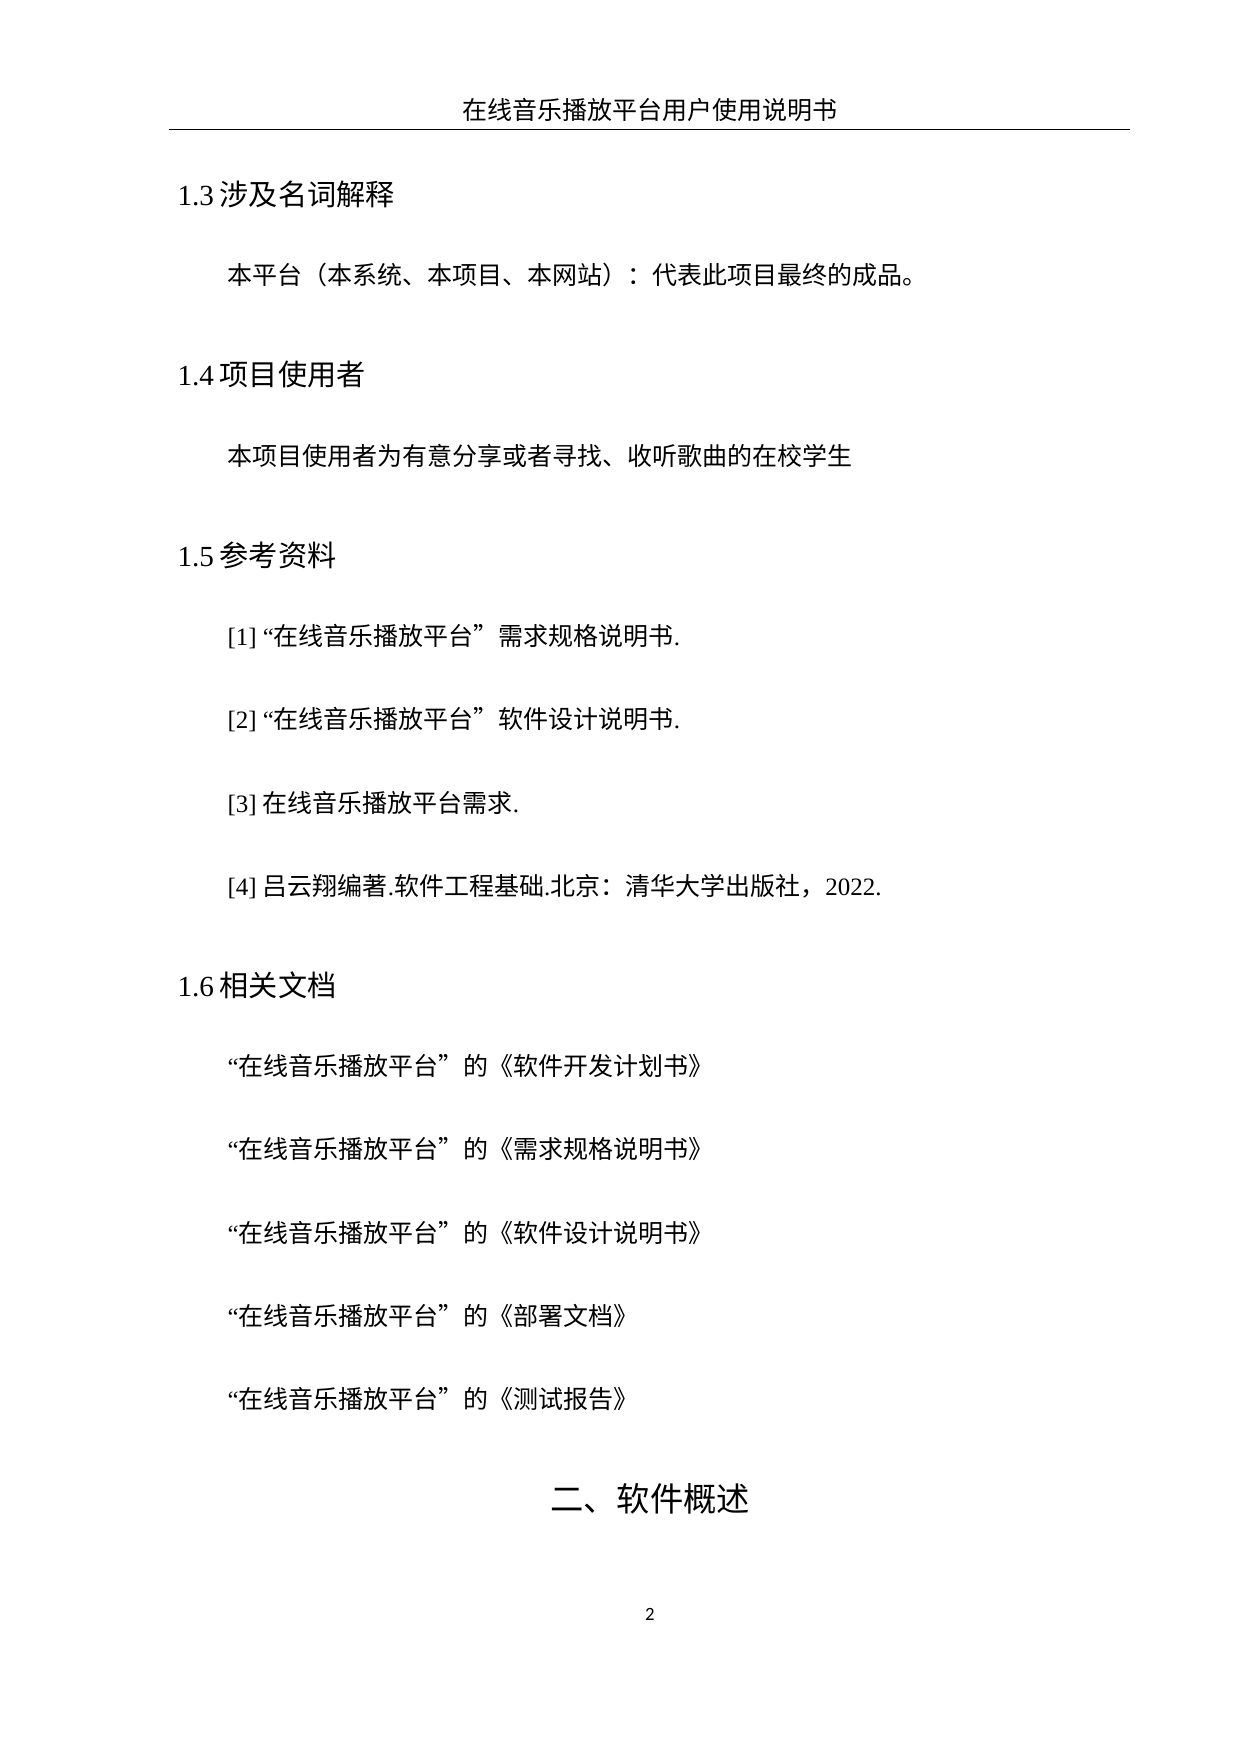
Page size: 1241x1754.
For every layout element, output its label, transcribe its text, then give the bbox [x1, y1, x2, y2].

text 1.6相关文档 [177, 951, 1122, 1016]
text 1.5参考资料 [177, 521, 1122, 586]
text 本项目使用者为有意分享或者寻找、收听歌曲的在校学生 [177, 422, 1122, 487]
list “在线音乐播放平台”软件设计说明书. [177, 686, 1122, 751]
list 吕云翔编著.软件工程基础.北京：清华大学出版社，2022. [177, 852, 1122, 917]
text “在线音乐播放平台”的《需求规格说明书》 [177, 1116, 1122, 1181]
text “在线音乐播放平台”的《部署文档》 [177, 1282, 1122, 1347]
list 在线音乐播放平台需求. [177, 769, 1122, 834]
text 1.3涉及名词解释 [177, 160, 1122, 225]
text “在线音乐播放平台”的《软件设计说明书》 [177, 1199, 1122, 1264]
text 1.4项目使用者 [177, 341, 1122, 406]
text “在线音乐播放平台”的《软件开发计划书》 [177, 1032, 1122, 1097]
text “在线音乐播放平台”的《测试报告》 [177, 1365, 1122, 1430]
list 软件概述 [177, 1464, 1122, 1529]
list “在线音乐播放平台”需求规格说明书. [177, 602, 1122, 667]
text 本平台（本系统、本项目、本网站）：代表此项目最终的成品。 [177, 241, 1122, 306]
